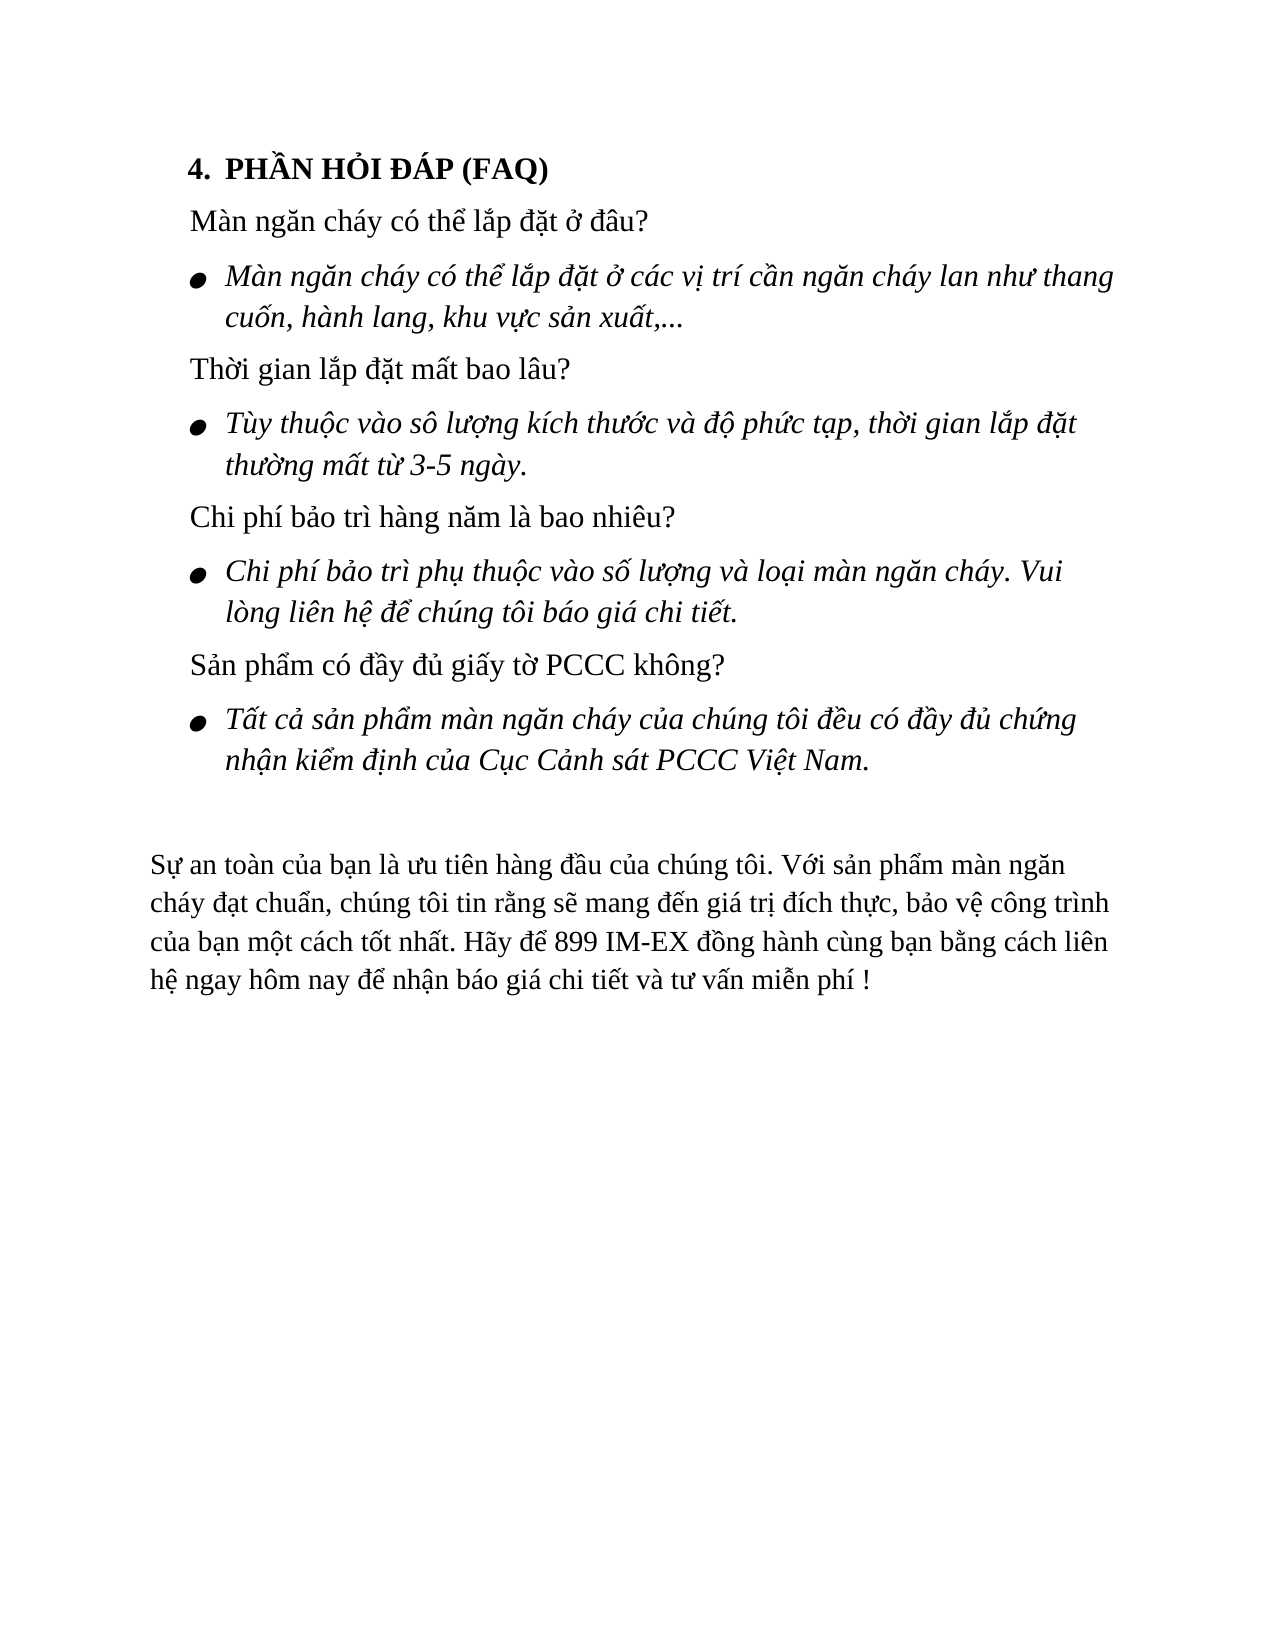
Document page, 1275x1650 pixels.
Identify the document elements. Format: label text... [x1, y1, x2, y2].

text  Sản phẩm có đầy đủ giấy tờ PCCC không? [150, 646, 1125, 682]
list Tùy thuộc vào sô lượng kích thước và độ phức tạp, thời gian lắp đặt thường mất từ 3-5 ngày. [187, 403, 1125, 482]
text  Chi phí bảo trì hàng năm là bao nhiêu? [150, 498, 1125, 534]
list PHẦN HỎI ĐÁP (FAQ) [187, 150, 1125, 186]
list Tất cả sản phẩm màn ngăn cháy của chúng tôi đều có đầy đủ chứng nhận kiểm định của Cục Cảnh sát PCCC Việt Nam. [187, 699, 1125, 778]
text  Thời gian lắp đặt mất bao lâu? [150, 351, 1125, 386]
list Chi phí bảo trì phụ thuộc vào số lượng và loại màn ngăn cháy. Vui lòng liên hệ để chúng tôi báo giá chi tiết. [187, 551, 1125, 630]
list Màn ngăn cháy có thể lắp đặt ở các vị trí cần ngăn cháy lan như thang cuốn, hành lang, khu vực sản xuất,... [187, 255, 1125, 334]
text  Màn ngăn cháy có thể lắp đặt ở đâu? [150, 203, 1125, 238]
text Sự an toàn của bạn là ưu tiên hàng đầu của chúng tôi. Với sản phẩm màn ngăn cháy đạt chuẩn, chúng tôi tin rằng sẽ mang đến giá trị đích thực, bảo vệ công trình của bạn một cách tốt nhất. Hãy để 899 IM-EX đồng hành cùng bạn bằng cách liên hệ ngay hôm nay để nhận báo giá chi tiết và tư vấn miễn phí ! [150, 847, 1125, 996]
